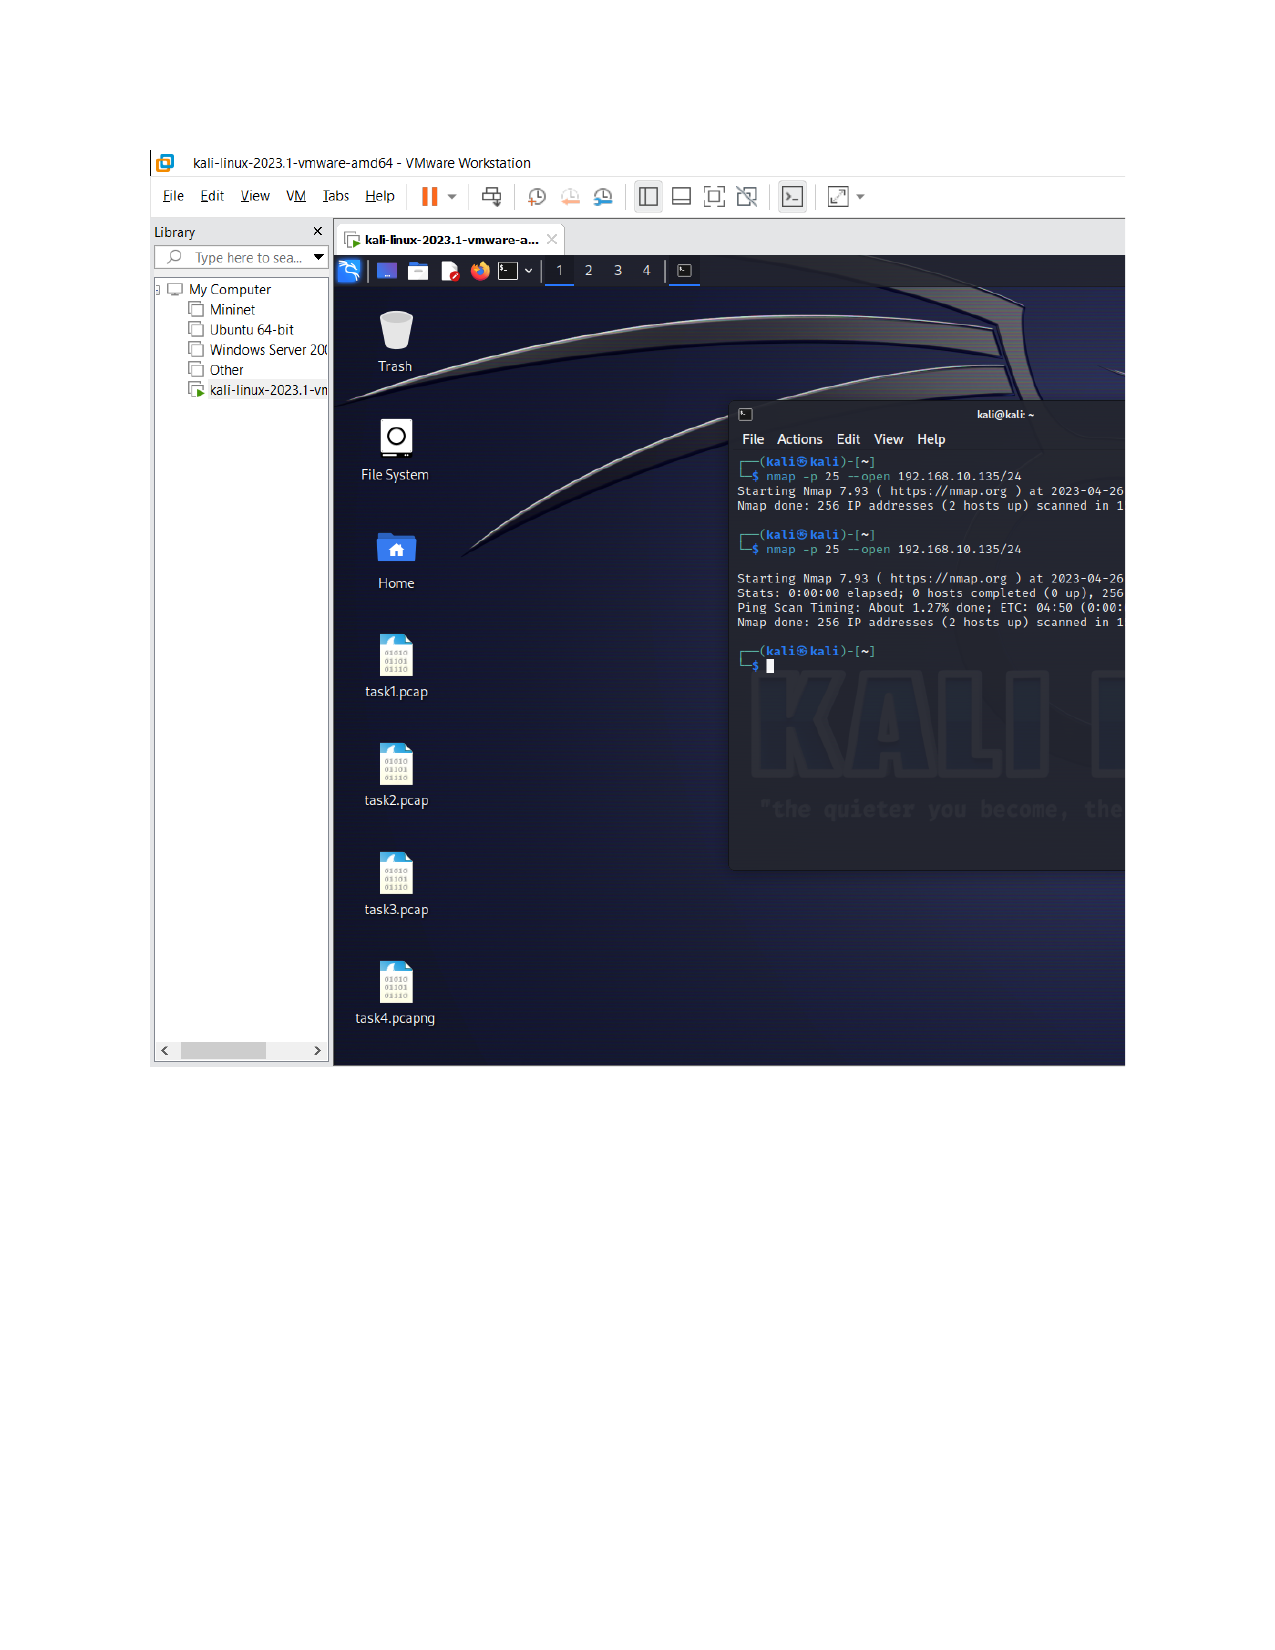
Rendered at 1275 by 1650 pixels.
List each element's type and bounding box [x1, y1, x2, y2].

picture [150, 150, 1125, 1067]
